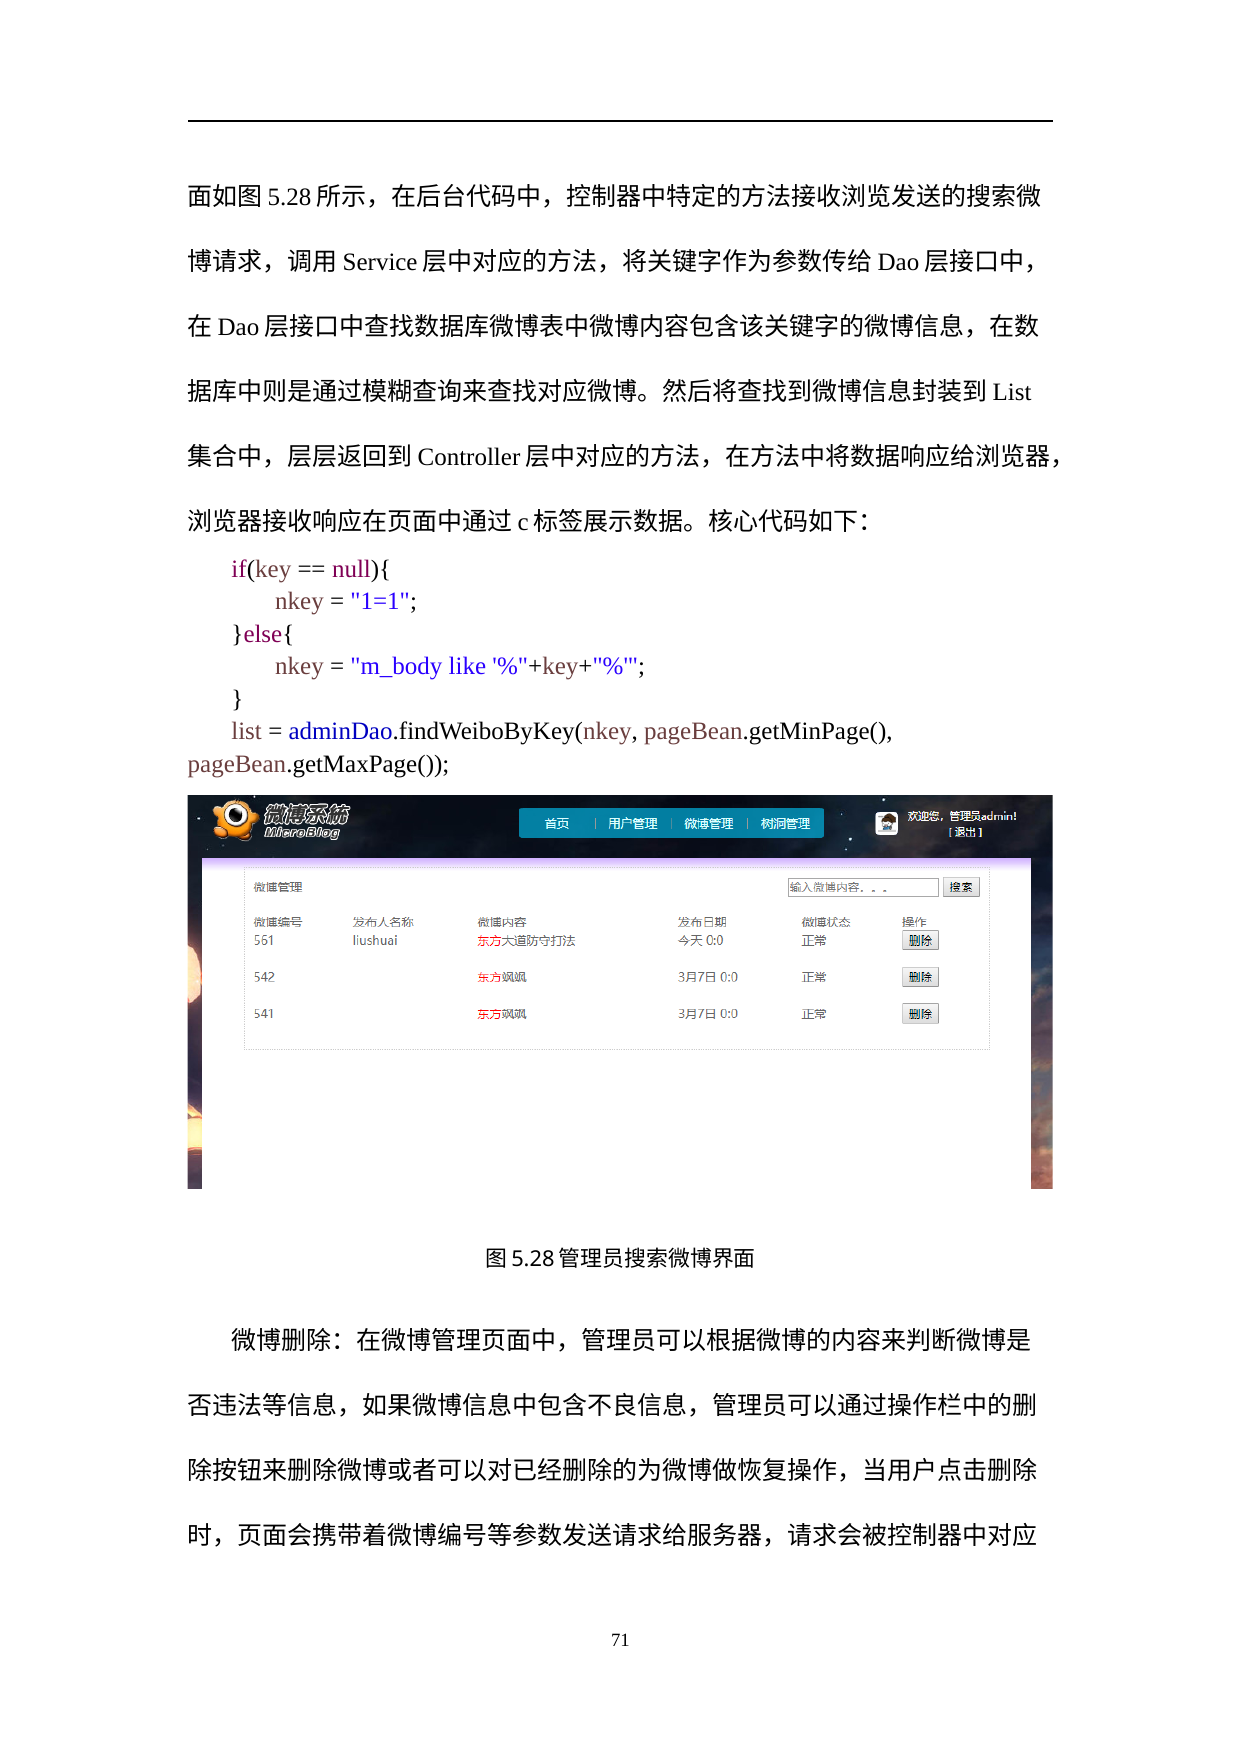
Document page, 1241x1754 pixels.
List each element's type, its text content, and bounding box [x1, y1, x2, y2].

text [187, 162, 1053, 552]
text list = adminDao.findWeiboByKey(nkey, pageBean.getMinPage(), pageBean.getMaxPage()); [187, 714, 1053, 779]
text }else{ [187, 617, 1053, 649]
text } [187, 682, 1053, 714]
text if(key == null){ [187, 552, 1053, 584]
text 图5.28管理员搜索微博界面 [187, 1241, 1053, 1273]
picture [187, 795, 1053, 1189]
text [187, 1306, 1053, 1566]
text nkey = "m_body like '%"+key+"%'"; [187, 649, 1053, 682]
text nkey = "1=1"; [187, 584, 1053, 617]
